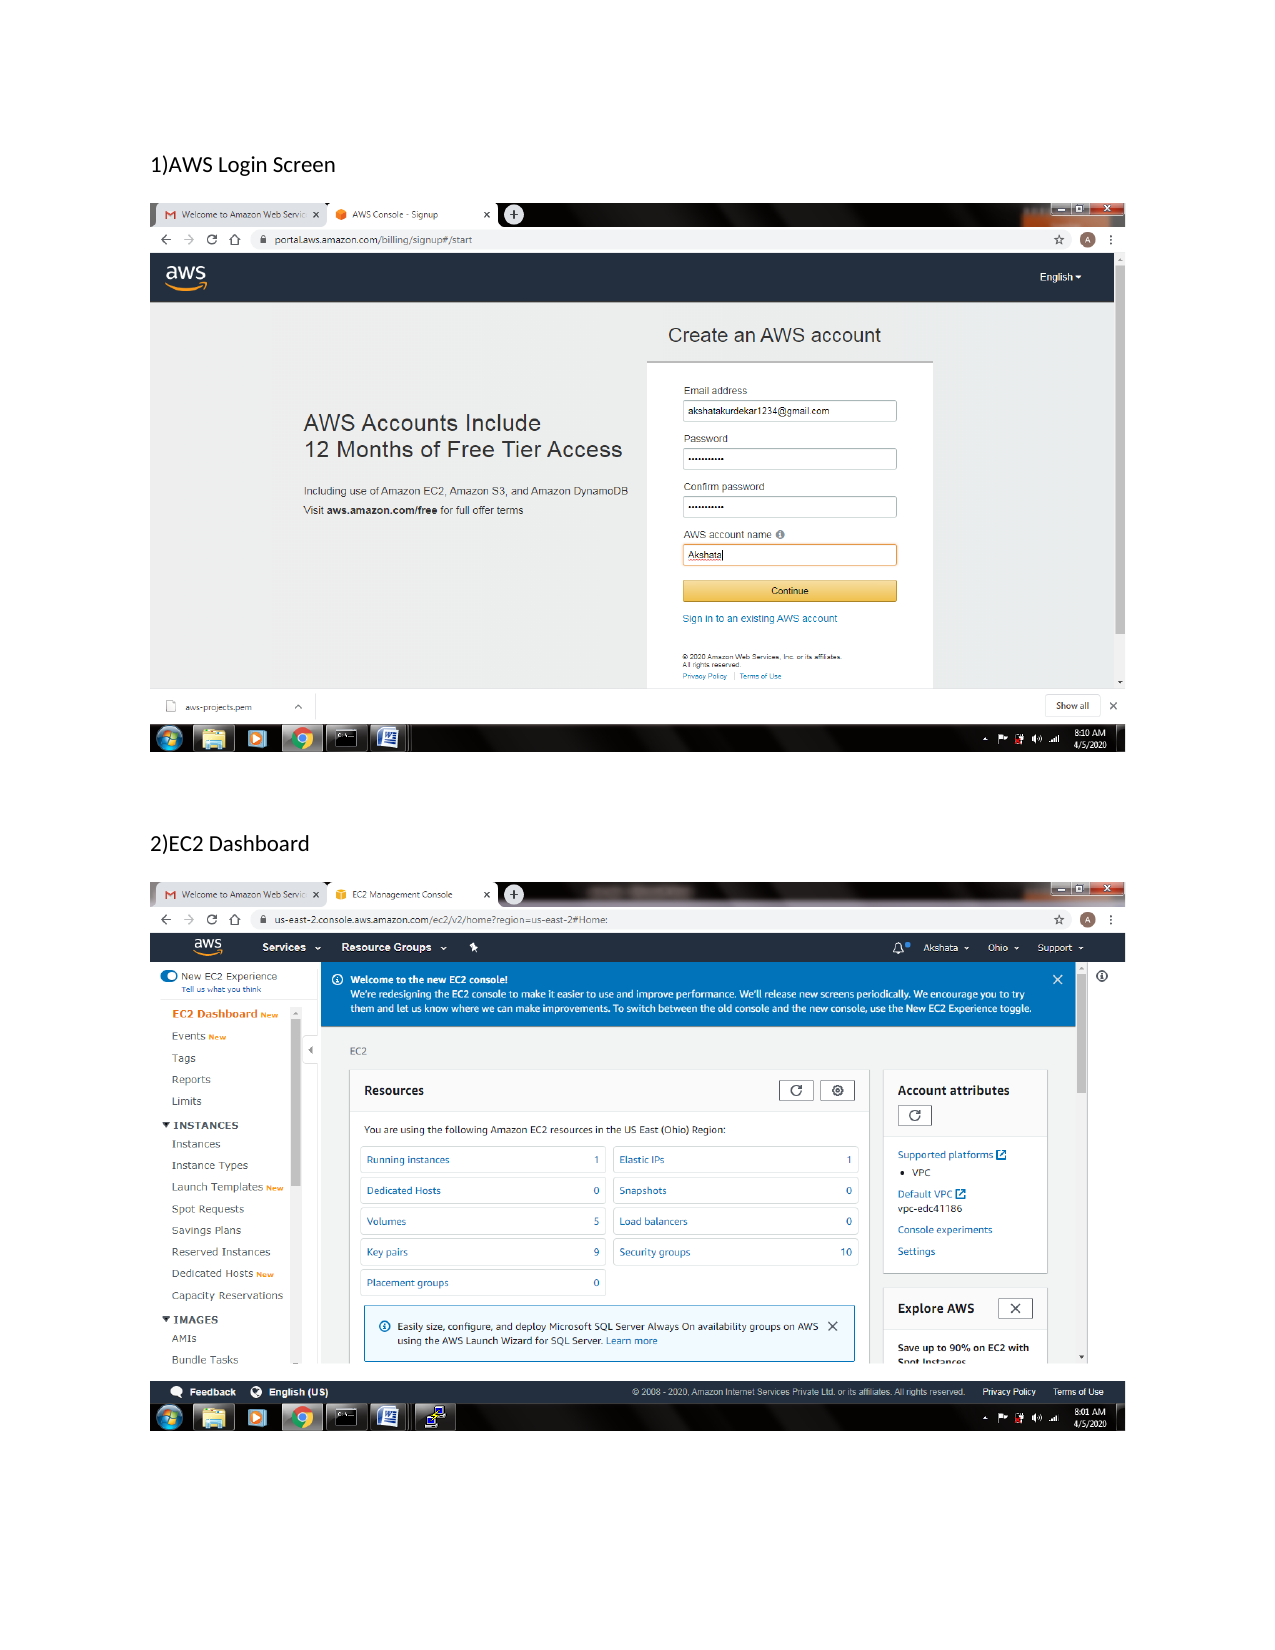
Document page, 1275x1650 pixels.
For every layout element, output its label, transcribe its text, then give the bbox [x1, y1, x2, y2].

picture [150, 203, 1125, 752]
text 1)AWS Login Screen [150, 150, 1125, 178]
picture [150, 882, 1125, 1431]
text 2)EC2 Dashboard [150, 829, 1125, 857]
